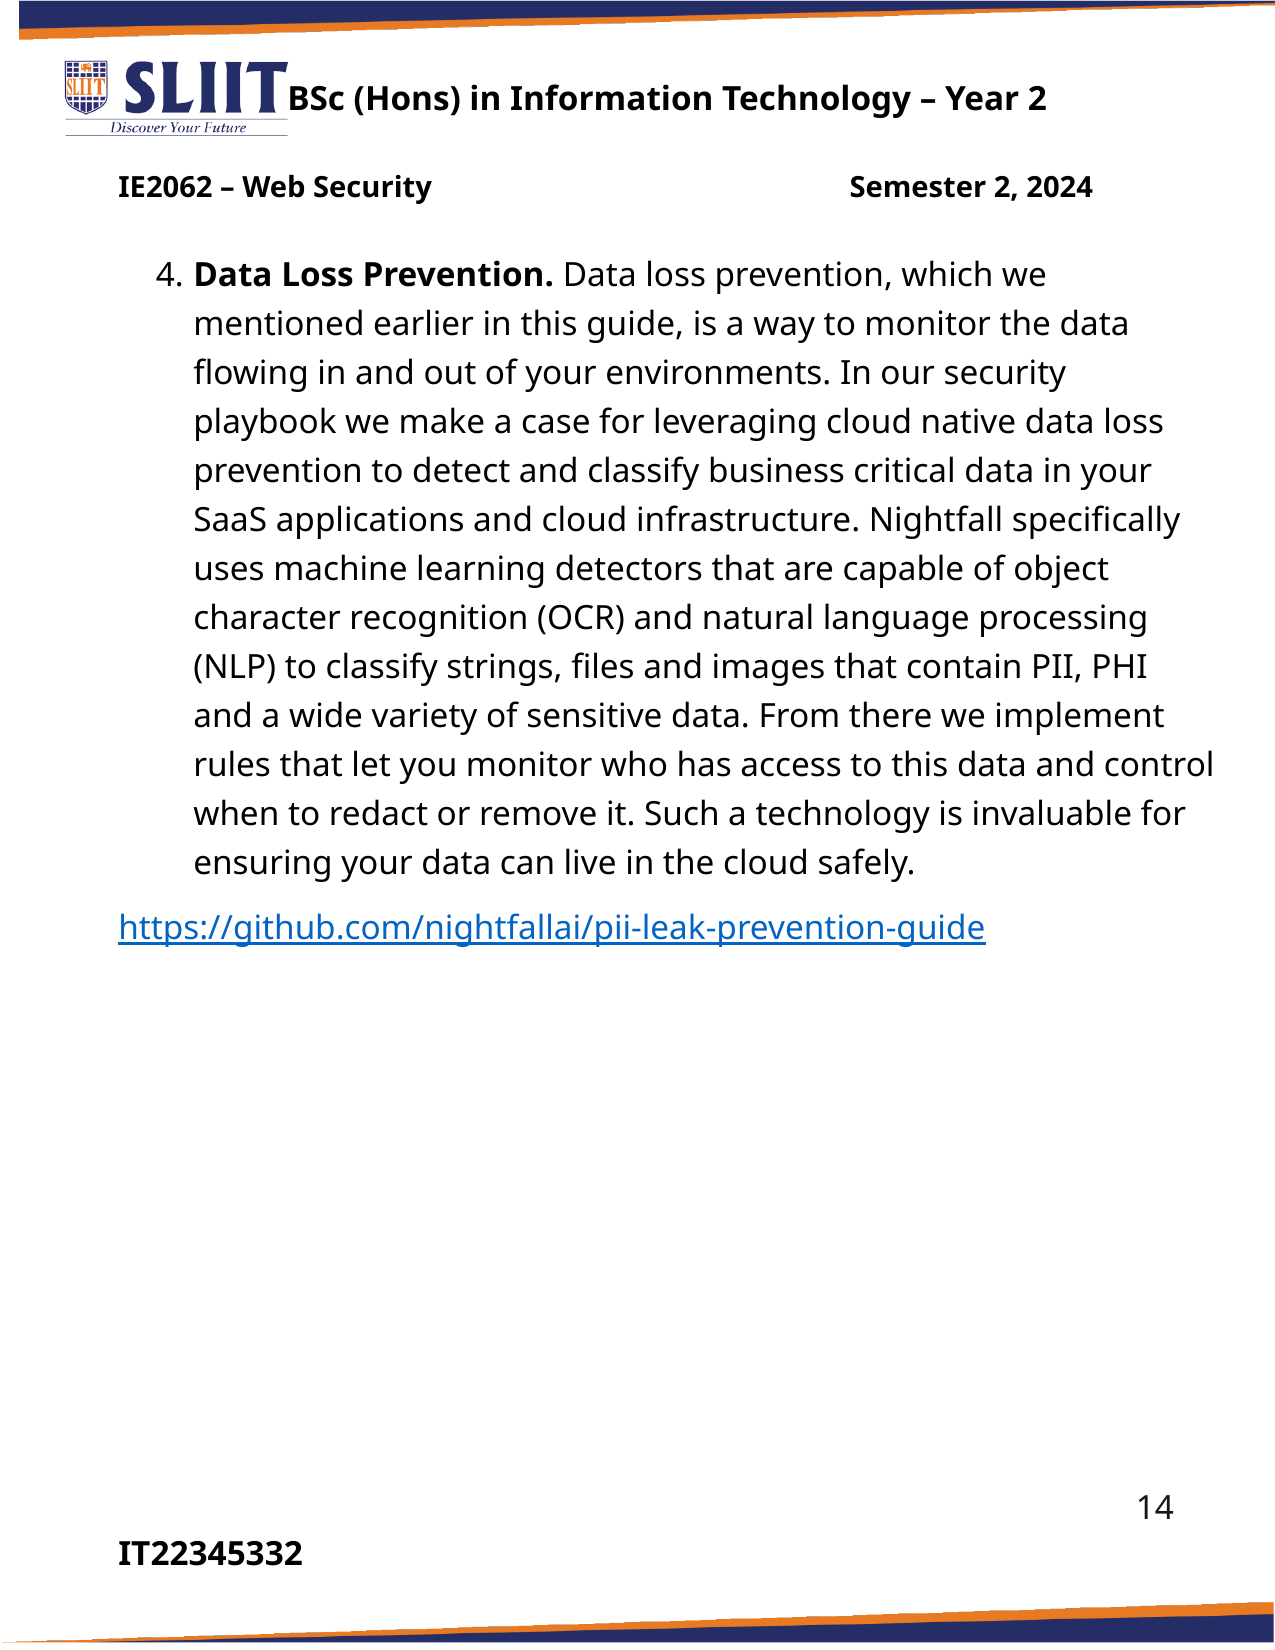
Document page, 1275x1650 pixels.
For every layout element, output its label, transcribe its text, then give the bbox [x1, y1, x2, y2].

text https://github.com/nightfallai/pii-leak-prevention-guide [118, 904, 1216, 949]
picture [62, 57, 291, 137]
picture [20, 1, 1275, 44]
list Data Loss Prevention. Data loss prevention, which we mentioned earlier in this guide, is a way to monitor the data flowing in and out of your environments. In our security playbook we make a case for leveraging cloud native data loss prevention to detect and classify business critical data in your SaaS applications and cloud infrastructure. Nightfall specifically uses machine learning detectors that are capable of object character recognition (OCR) and natural language processing (NLP) to classify strings, files and images that contain PII, PHI and a wide variety of sensitive data. From there we implement rules that let you monitor who has access to this data and control when to redact or remove it. Such a technology is invaluable for ensuring your data can live in the cloud safely. [156, 251, 1216, 884]
